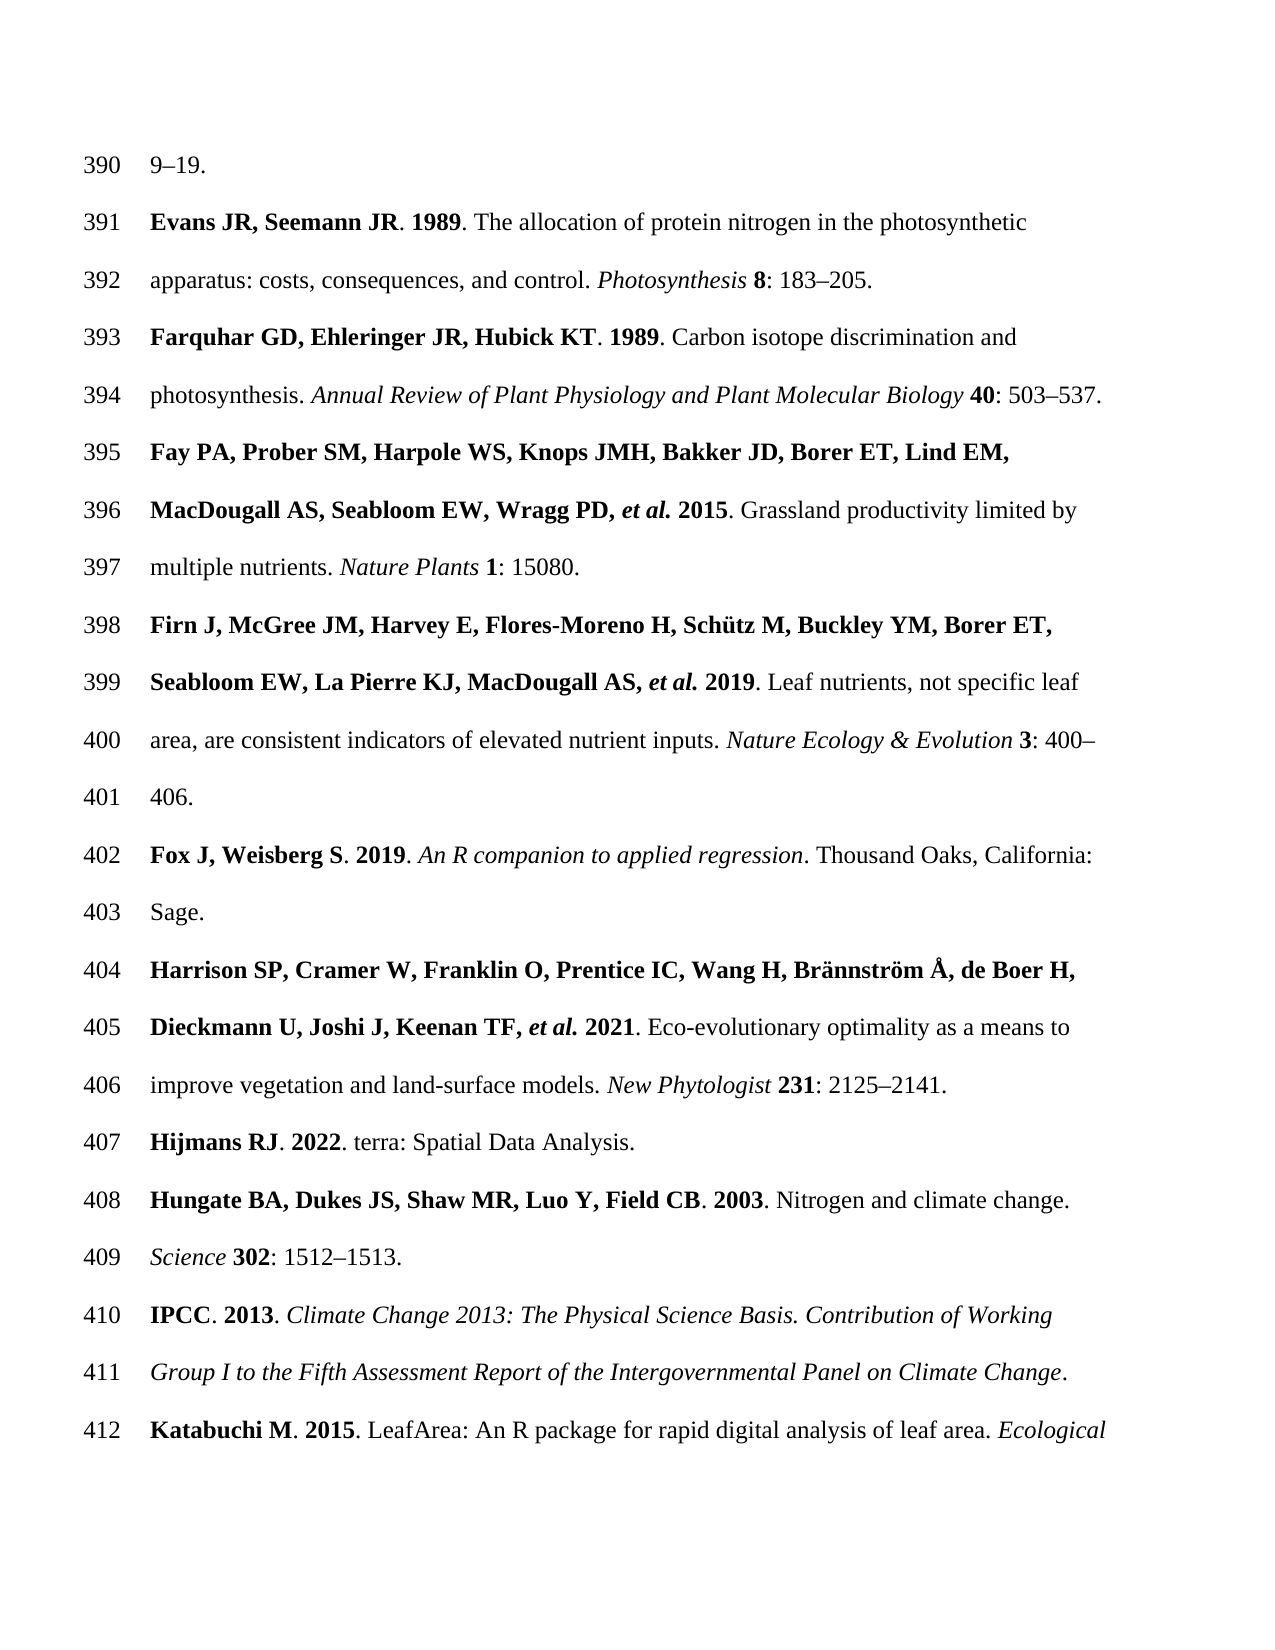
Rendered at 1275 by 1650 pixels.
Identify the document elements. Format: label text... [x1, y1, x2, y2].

text Hijmans RJ. 2022. terra: Spatial Data Analysis. [150, 1127, 1125, 1156]
text Firn J, McGree JM, Harvey E, Flores-Moreno H, Schütz M, Buckley YM, Borer ET, Seabloom EW, La Pierre KJ, MacDougall AS, et al. 2019. Leaf nutrients, not specific leaf area, are consistent indicators of elevated nutrient inputs. Nature Ecology & Evolution 3: 400–406. [150, 610, 1125, 811]
text Fay PA, Prober SM, Harpole WS, Knops JMH, Bakker JD, Borer ET, Lind EM, MacDougall AS, Seabloom EW, Wragg PD, et al. 2015. Grassland productivity limited by multiple nutrients. Nature Plants 1: 15080. [150, 437, 1125, 581]
text Harrison SP, Cramer W, Franklin O, Prentice IC, Wang H, Brännström Å, de Boer H, Dieckmann U, Joshi J, Keenan TF, et al. 2021. Eco-evolutionary optimality as a means to improve vegetation and land-surface models. New Phytologist 231: 2125–2141. [150, 955, 1125, 1099]
text Hungate BA, Dukes JS, Shaw MR, Luo Y, Field CB. 2003. Nitrogen and climate change. Science 302: 1512–1513. [150, 1185, 1125, 1271]
text IPCC. 2013. Climate Change 2013: The Physical Science Basis. Contribution of Working Group I to the Fifth Assessment Report of the Intergovernmental Panel on Climate Change. [150, 1300, 1125, 1386]
text Evans JR, Seemann JR. 1989. The allocation of protein nitrogen in the photosynthetic apparatus: costs, consequences, and control. Photosynthesis 8: 183–205. [150, 207, 1125, 294]
text Fox J, Weisberg S. 2019. An R companion to applied regression. Thousand Oaks, California: Sage. [150, 840, 1125, 926]
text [150, 150, 1125, 179]
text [150, 1415, 1125, 1444]
text Farquhar GD, Ehleringer JR, Hubick KT. 1989. Carbon isotope discrimination and photosynthesis. Annual Review of Plant Physiology and Plant Molecular Biology 40: 503–537. [150, 322, 1125, 409]
